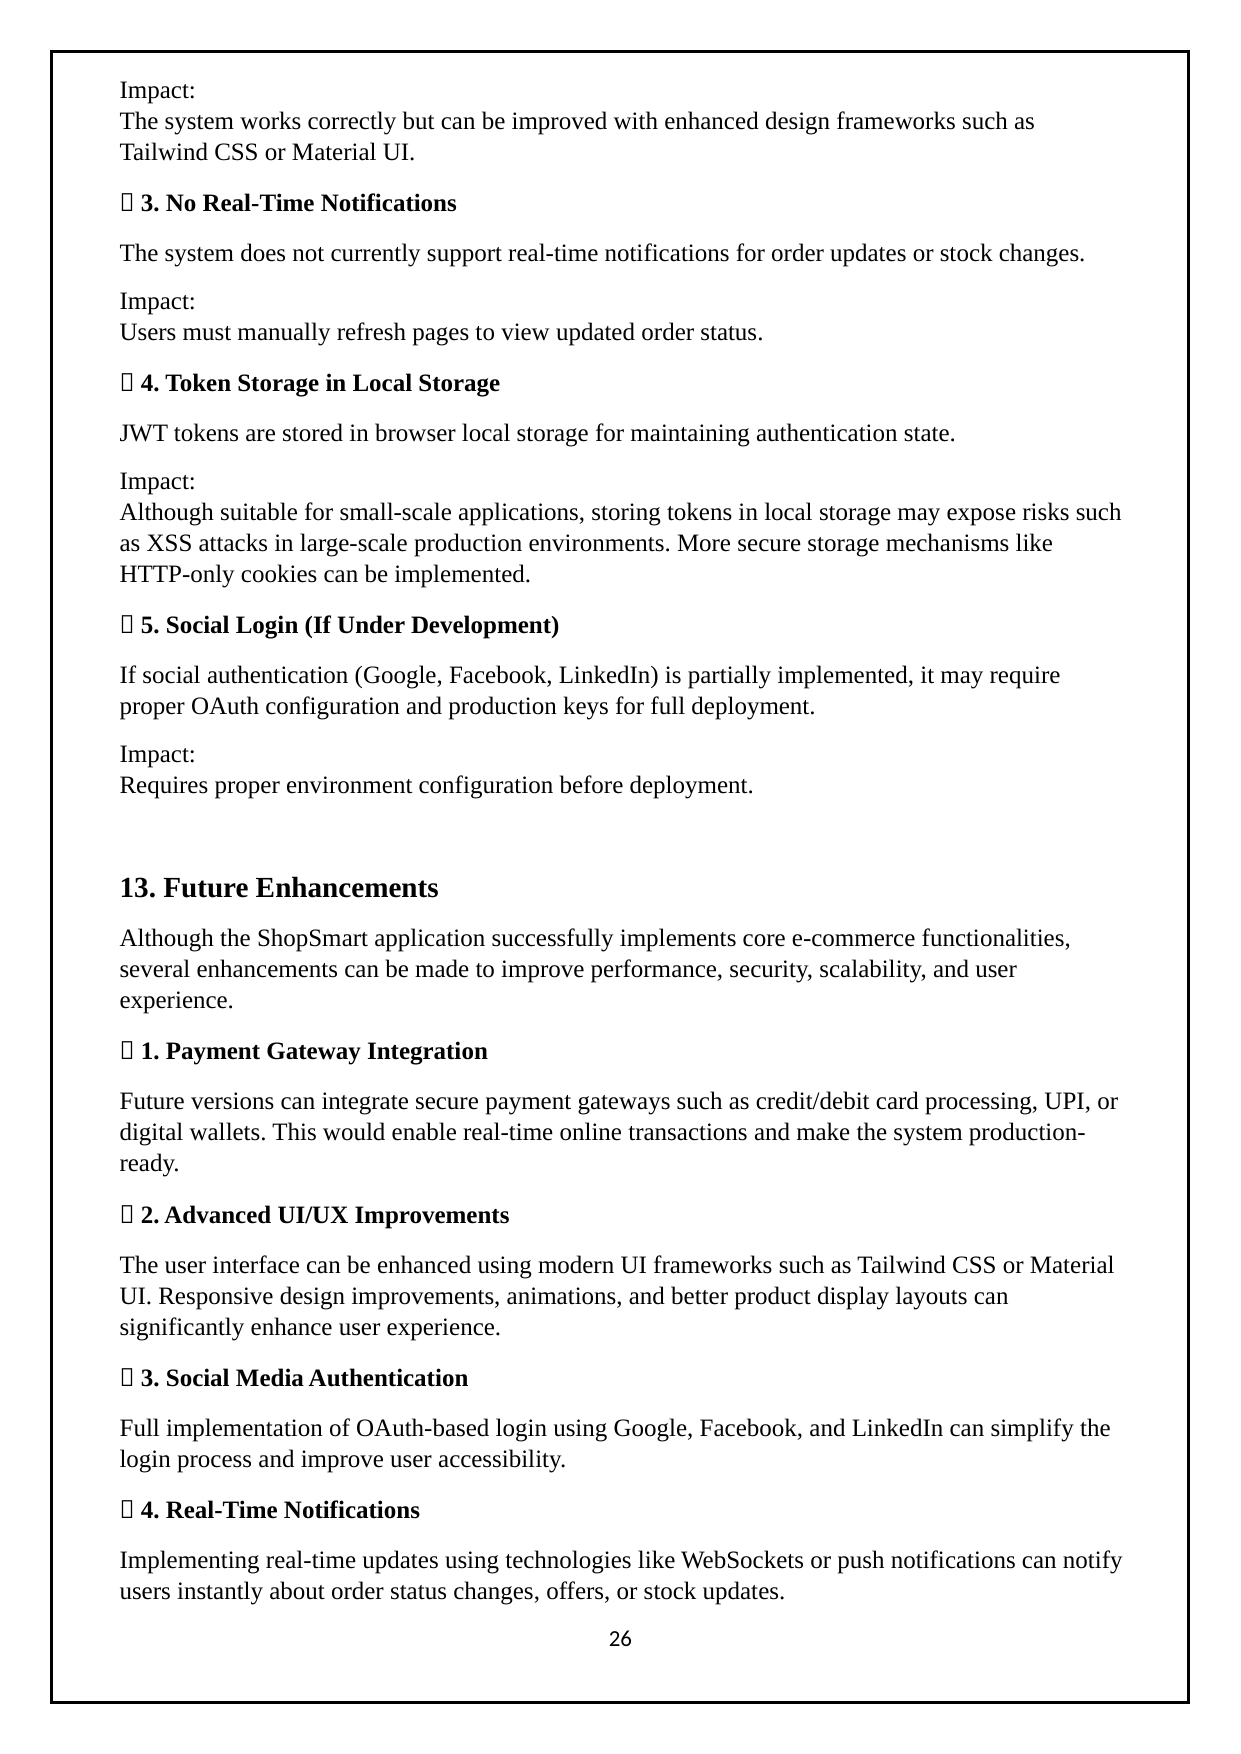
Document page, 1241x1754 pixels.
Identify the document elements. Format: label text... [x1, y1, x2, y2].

text 🔹 1. Payment Gateway Integration [119, 1033, 1123, 1067]
text Impact: Although suitable for small-scale applications, storing tokens in local storage may expose risks such as XSS attacks in large-scale production environments. More secure storage mechanisms like HTTP-only cookies can be implemented. [119, 466, 1123, 588]
text Although the ShopSmart application successfully implements core e-commerce functionalities, several enhancements can be made to improve performance, security, scalability, and user experience. [119, 923, 1123, 1014]
text Impact: Users must manually refresh pages to view updated order status. [119, 286, 1123, 346]
text 🔹 3. Social Media Authentication [119, 1359, 1123, 1393]
text If social authentication (Google, Facebook, LinkedIn) is partially implemented, it may require proper OAuth configuration and production keys for full deployment. [119, 660, 1123, 720]
text 13. Future Enhancements [119, 870, 1123, 904]
text Impact: The system works correctly but can be improved with enhanced design frameworks such as Tailwind CSS or Material UI. [119, 75, 1123, 166]
text Future versions can integrate secure payment gateways such as credit/debit card processing, UPI, or digital wallets. This would enable real-time online transactions and make the system production-ready. [119, 1086, 1123, 1177]
text Impact: Requires proper environment configuration before deployment. [119, 739, 1123, 799]
text The user interface can be enhanced using modern UI frameworks such as Tailwind CSS or Material UI. Responsive design improvements, animations, and better product display layouts can significantly enhance user experience. [119, 1250, 1123, 1341]
text The system does not currently support real-time notifications for order updates or stock changes. [119, 238, 1123, 267]
text Full implementation of OAuth-based login using Google, Facebook, and LinkedIn can simplify the login process and improve user accessibility. [119, 1413, 1123, 1473]
text 🔹 3. No Real-Time Notifications [119, 185, 1123, 219]
text 🔹 2. Advanced UI/UX Improvements [119, 1196, 1123, 1230]
text 🔹 4. Real-Time Notifications [119, 1492, 1123, 1526]
text JWT tokens are stored in browser local storage for maintaining authentication state. [119, 418, 1123, 447]
text Implementing real-time updates using technologies like WebSockets or push notifications can notify users instantly about order status changes, offers, or stock updates. [119, 1545, 1123, 1605]
text 🔹 5. Social Login (If Under Development) [119, 607, 1123, 641]
text 🔹 4. Token Storage in Local Storage [119, 365, 1123, 399]
